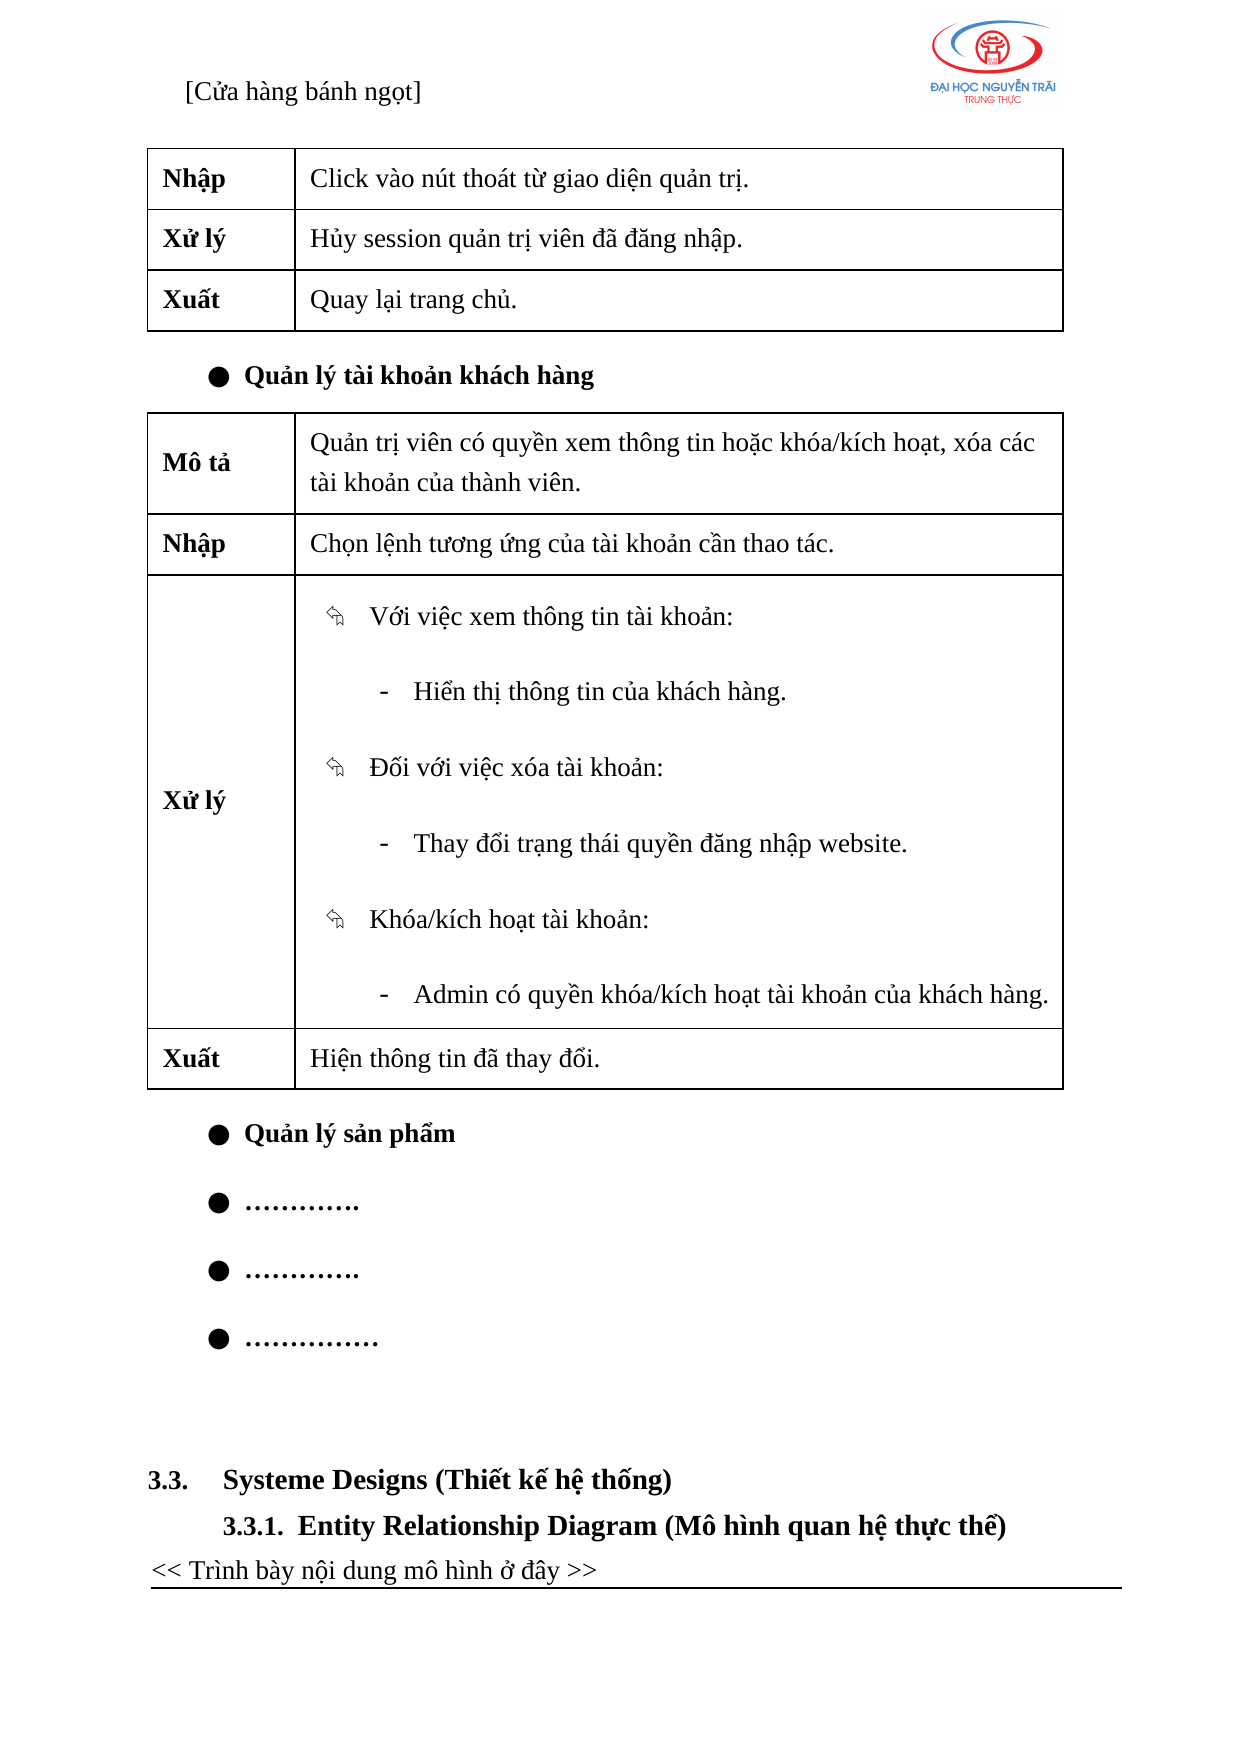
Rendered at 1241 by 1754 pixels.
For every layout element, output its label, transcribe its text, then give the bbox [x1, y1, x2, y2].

table_cell Nhập [148, 515, 294, 574]
list …………. [207, 1170, 1122, 1226]
table_cell Với việc xem thông tin tài khoản: Hiển thị thông tin của khách hàng. Đối với việc xóa tài khoản: Thay đổi trạng thái quyền đăng nhập website. Khóa/kích hoạt tài khoản: Admin có quyền khóa/kích hoạt tài khoản của khách hàng. [296, 576, 1062, 1028]
subtitle Systeme Designs (Thiết kế hệ thống) [148, 1462, 1122, 1495]
text << Trình bày nội dung mô hình ở đây >> [151, 1554, 1122, 1587]
table_cell Chọn lệnh tương ứng của tài khoản cần thao tác. [296, 515, 1062, 574]
table_cell Xuất [148, 271, 294, 330]
table_header Quản trị viên có quyền xem thông tin hoặc khóa/kích hoạt, xóa các tài khoản của thành viên. [296, 414, 1062, 513]
table_cell Xuất [148, 1029, 294, 1088]
table_cell Nhập [148, 149, 294, 208]
picture [923, 15, 1062, 108]
table_cell Click vào nút thoát từ giao diện quản trị. [296, 149, 1062, 208]
table_cell Quay lại trang chủ. [296, 271, 1062, 330]
subtitle Entity Relationship Diagram (Mô hình quan hệ thực thể) [223, 1508, 1122, 1541]
list Quản lý sản phẩm [207, 1102, 1122, 1158]
table_header Mô tả [148, 414, 294, 513]
list …………… [207, 1306, 1122, 1362]
table_cell Xử lý [148, 210, 294, 269]
list Quản lý tài khoản khách hàng [207, 344, 1122, 399]
table_cell Hiện thông tin đã thay đổi. [296, 1029, 1062, 1088]
table_cell Xử lý [148, 576, 294, 1028]
table_cell Hủy session quản trị viên đã đăng nhập. [296, 210, 1062, 269]
list …………. [207, 1238, 1122, 1294]
